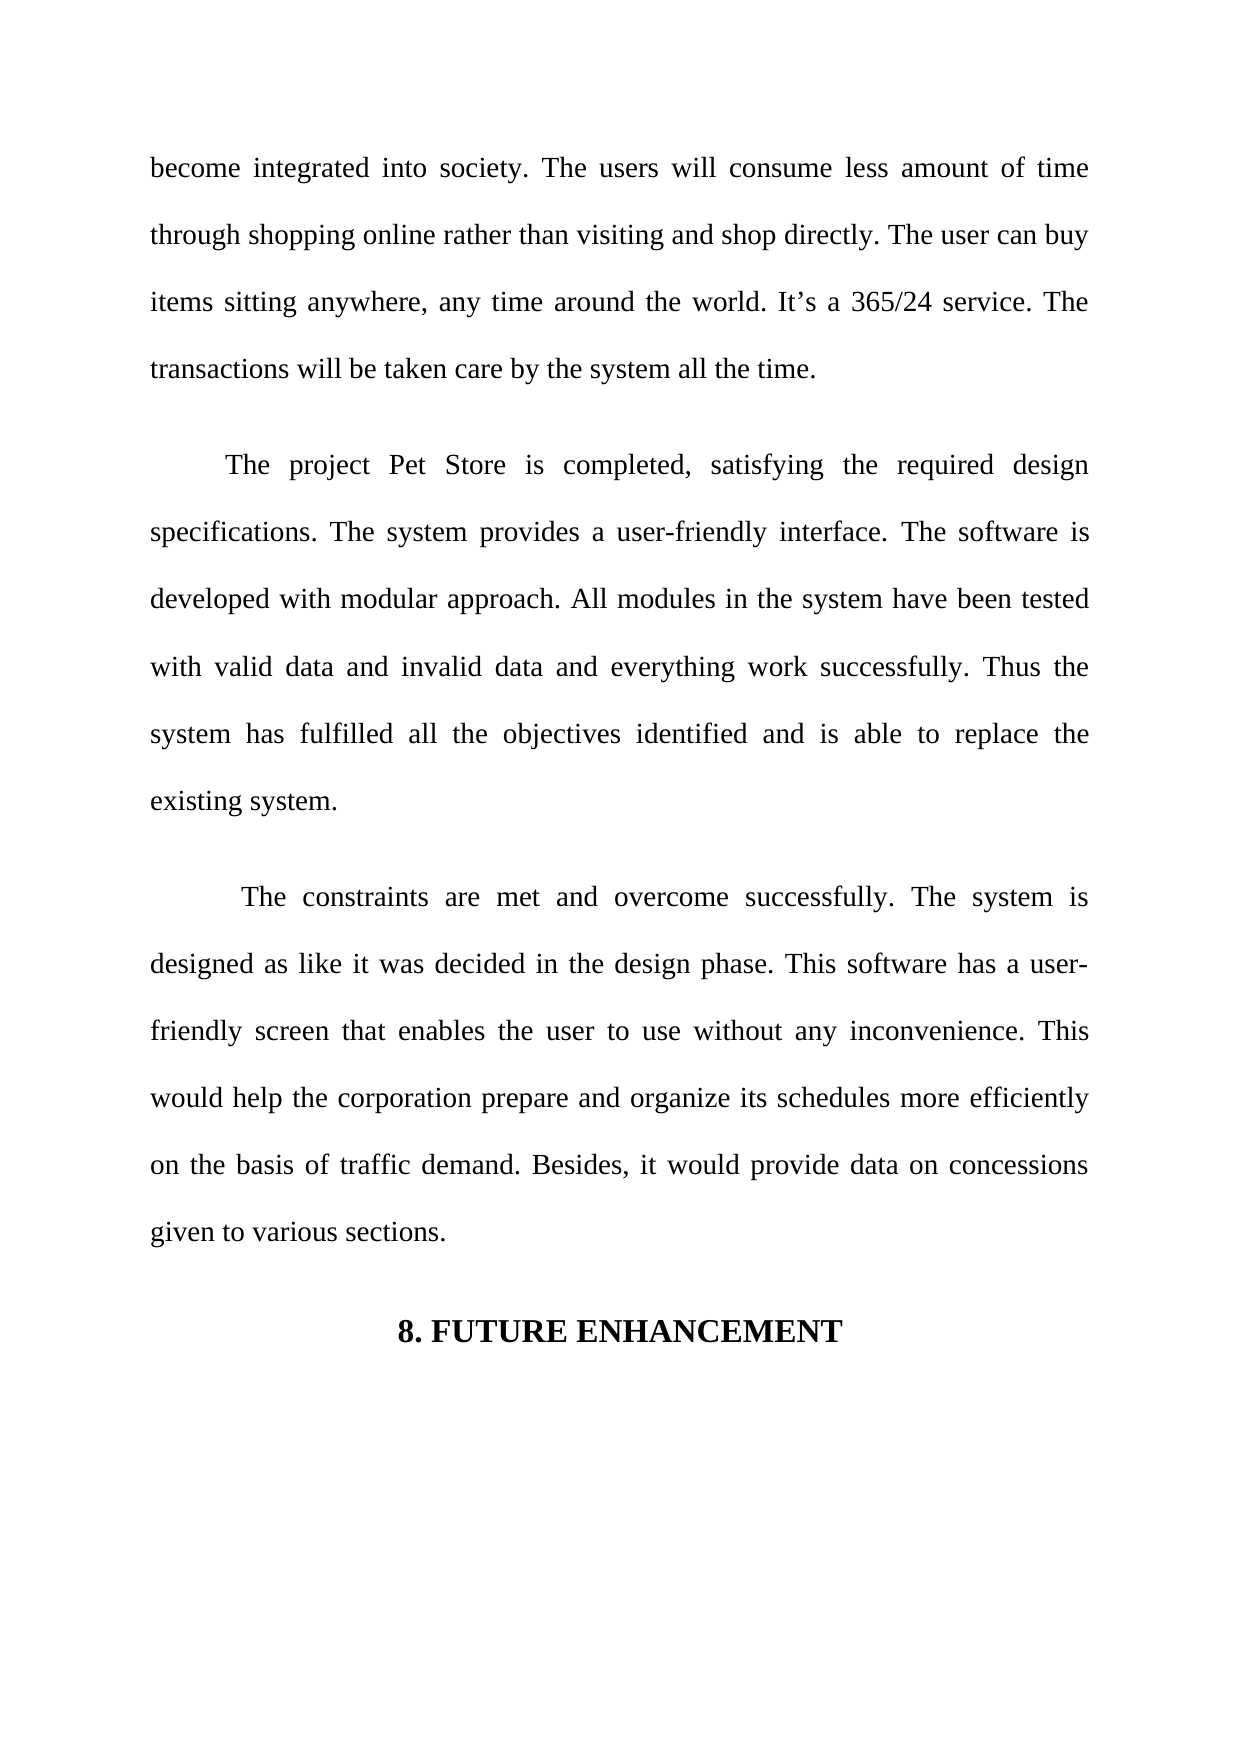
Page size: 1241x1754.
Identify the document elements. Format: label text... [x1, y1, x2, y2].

text The constraints are met and overcome successfully. The system is designed as like it was decided in the design phase. This software has a user-friendly screen that enables the user to use without any inconvenience. This would help the corporation prepare and organize its schedules more efficiently on the basis of traffic demand. Besides, it would provide data on concessions given to various sections. [150, 879, 1090, 1248]
text The project Pet Store is completed, satisfying the required design specifications. The system provides a user-friendly interface. The software is developed with modular approach. All modules in the system have been tested with valid data and invalid data and everything work successfully. Thus the system has fulfilled all the objectives identified and is able to replace the existing system. [150, 447, 1090, 816]
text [150, 150, 1090, 385]
text 8. FUTURE ENHANCEMENT [150, 1311, 1090, 1349]
